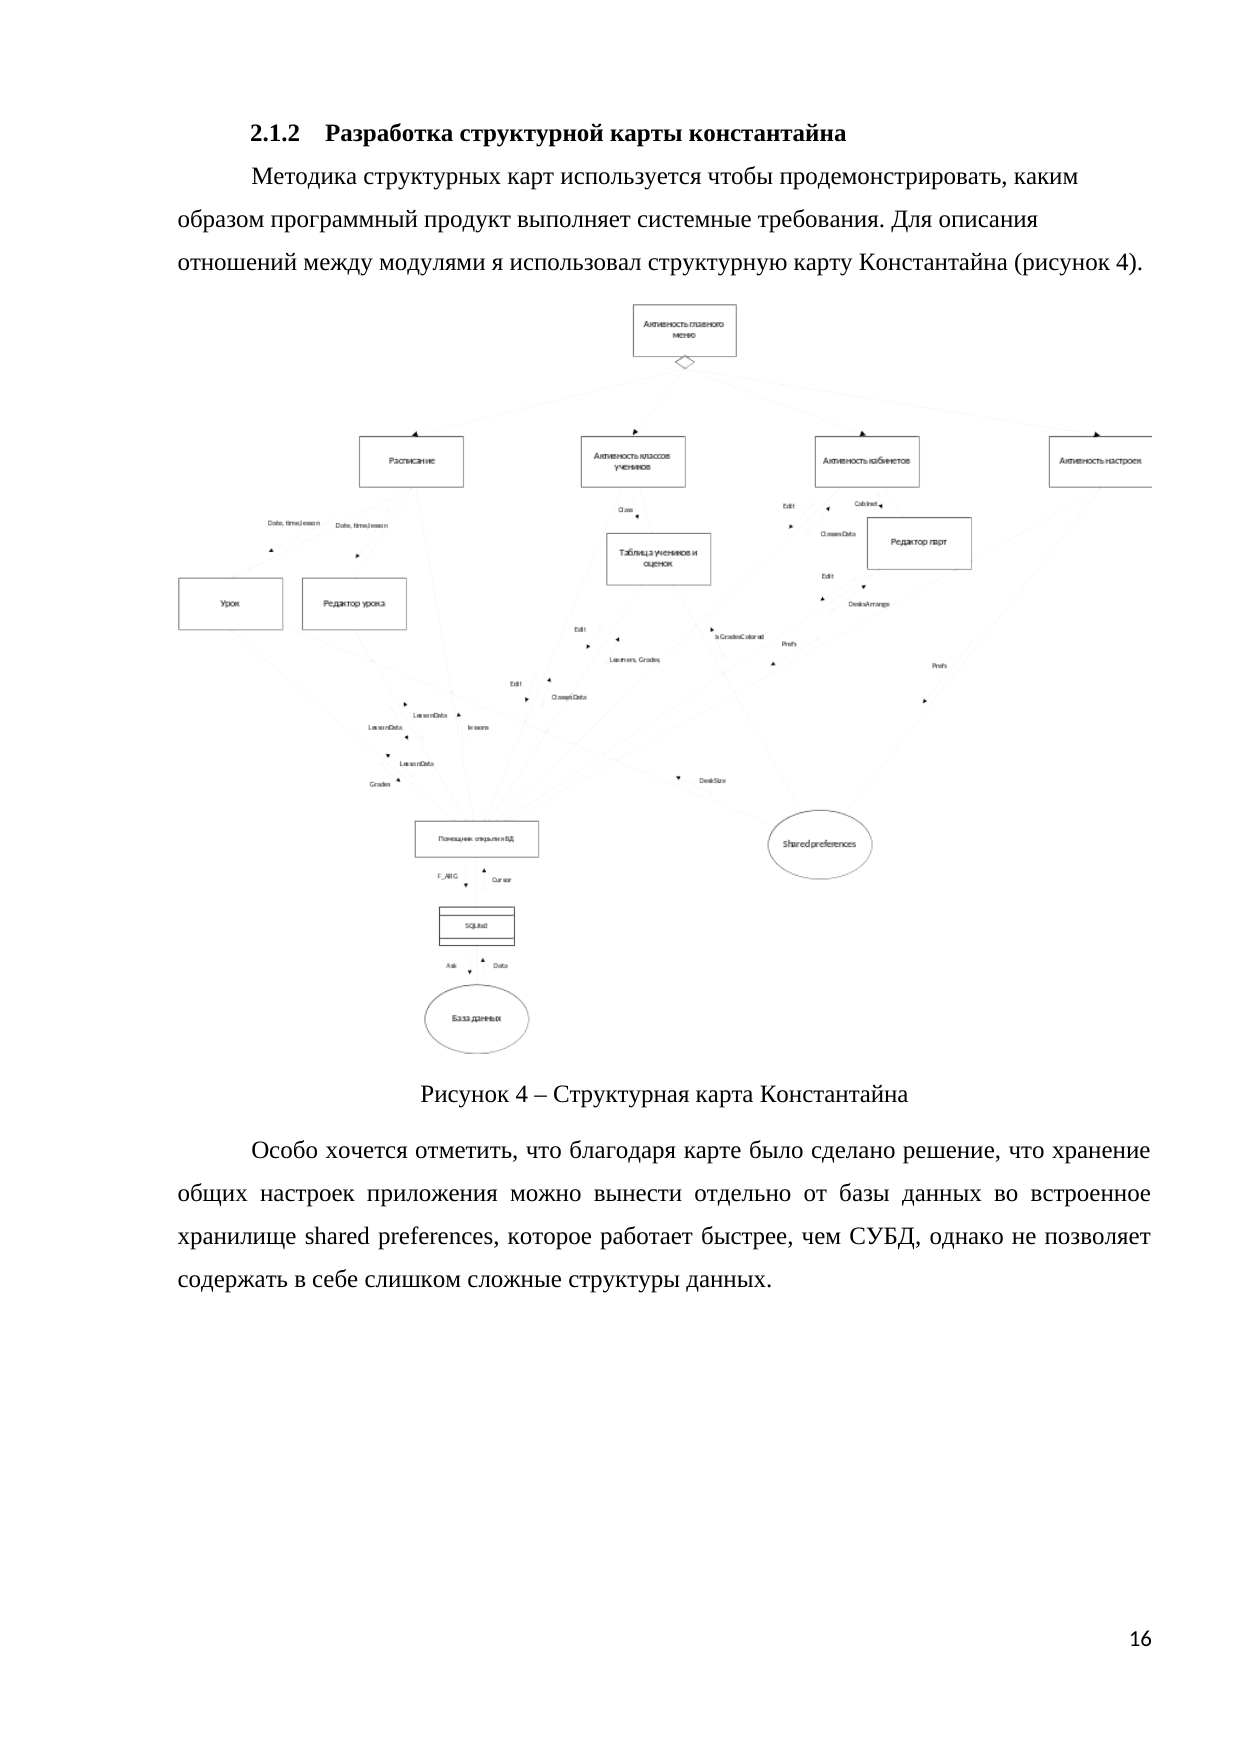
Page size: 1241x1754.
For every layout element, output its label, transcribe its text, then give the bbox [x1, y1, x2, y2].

text Рисунок 4 – Структурная карта Константайна [177, 1079, 1152, 1108]
text Особо хочется отметить, что благодаря карте было сделано решение, что хранение общих настроек приложения можно вынести отдельно от базы данных во встроенное хранилище shared preferences, которое работает быстрее, чем СУБД, однако не позволяет содержать в себе слишком сложные структуры данных. [177, 1135, 1152, 1293]
subtitle Разработка структурной карты константайна [250, 118, 1152, 147]
text Методика структурных карт используется чтобы продемонстрировать, каким образом программный продукт выполняет системные требования. Для описания отношений между модулями я использовал структурную карту Константайна (рисунок 4). [177, 161, 1152, 276]
